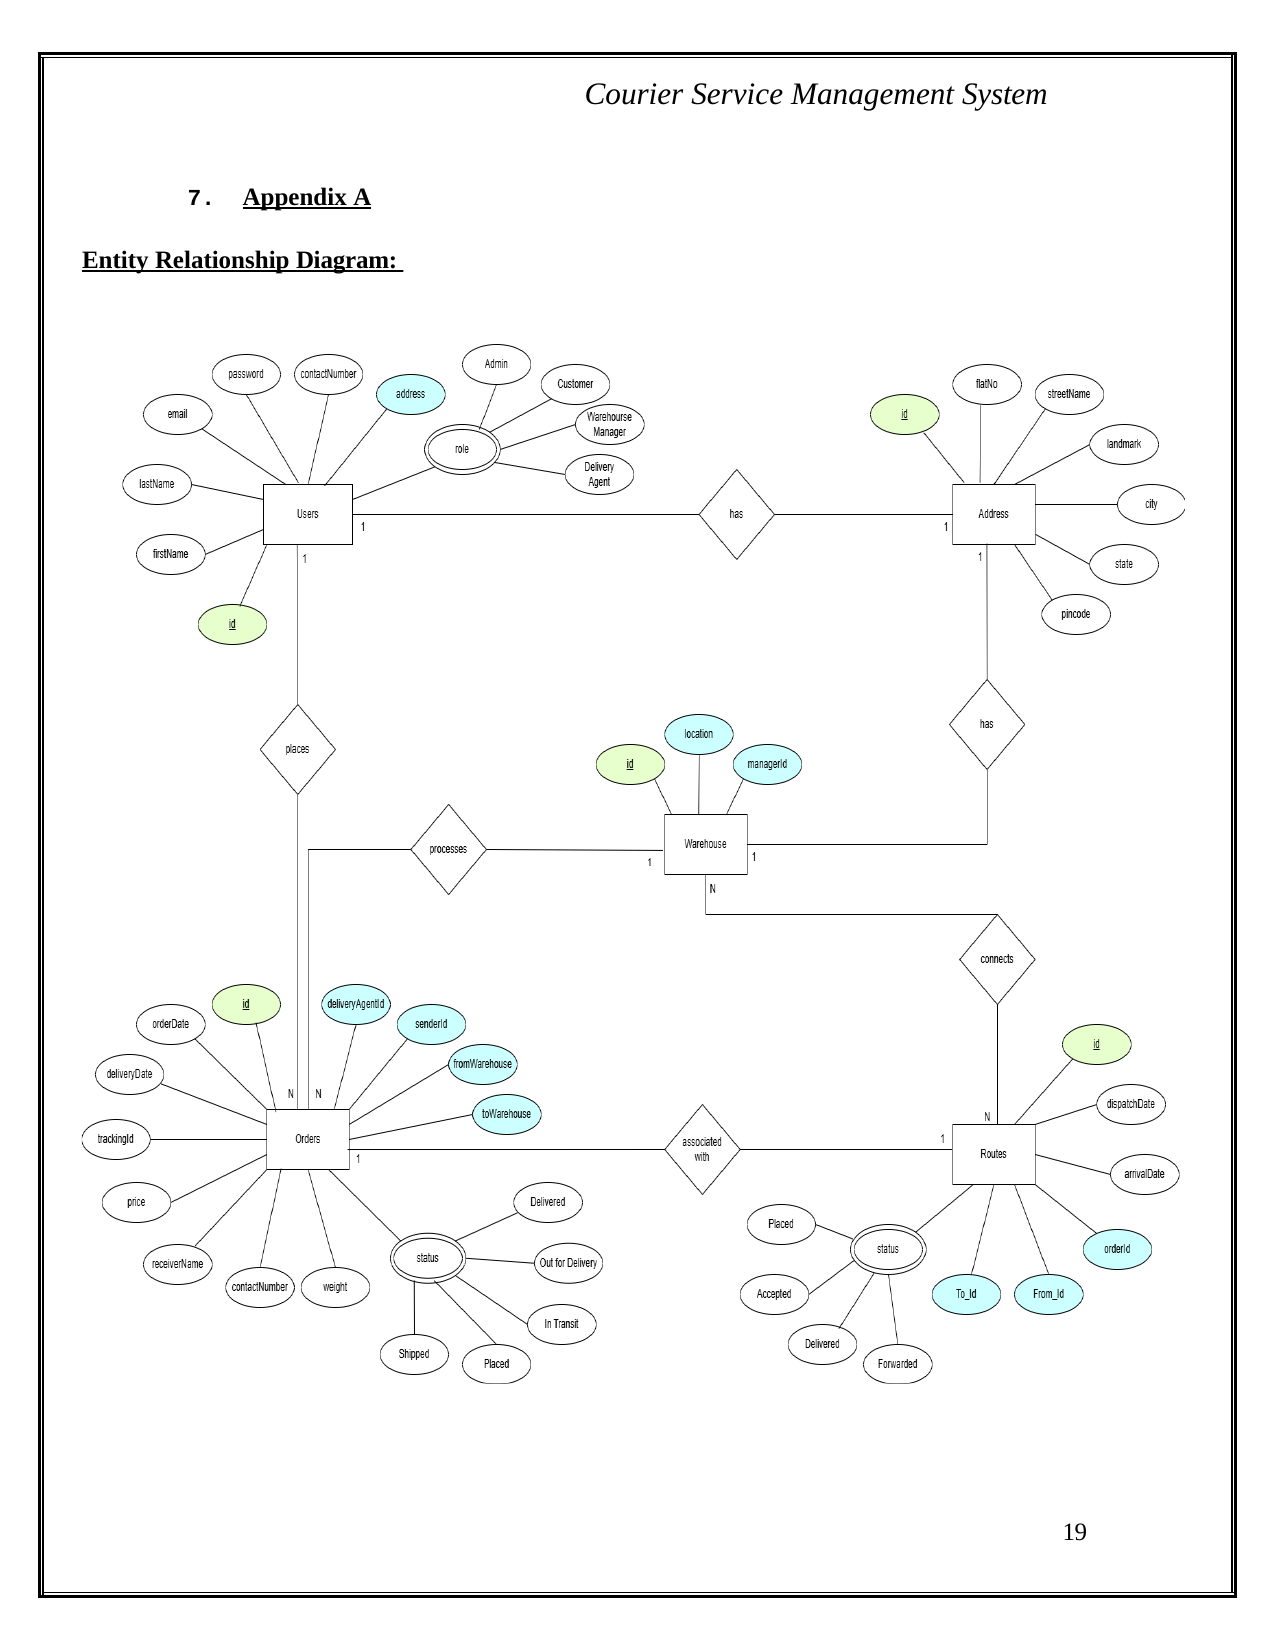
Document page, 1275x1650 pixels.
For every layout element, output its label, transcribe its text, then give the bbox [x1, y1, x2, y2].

picture [81, 344, 1185, 1384]
text Entity Relationship Diagram: [82, 245, 1231, 274]
list Appendix A [187, 182, 1231, 241]
